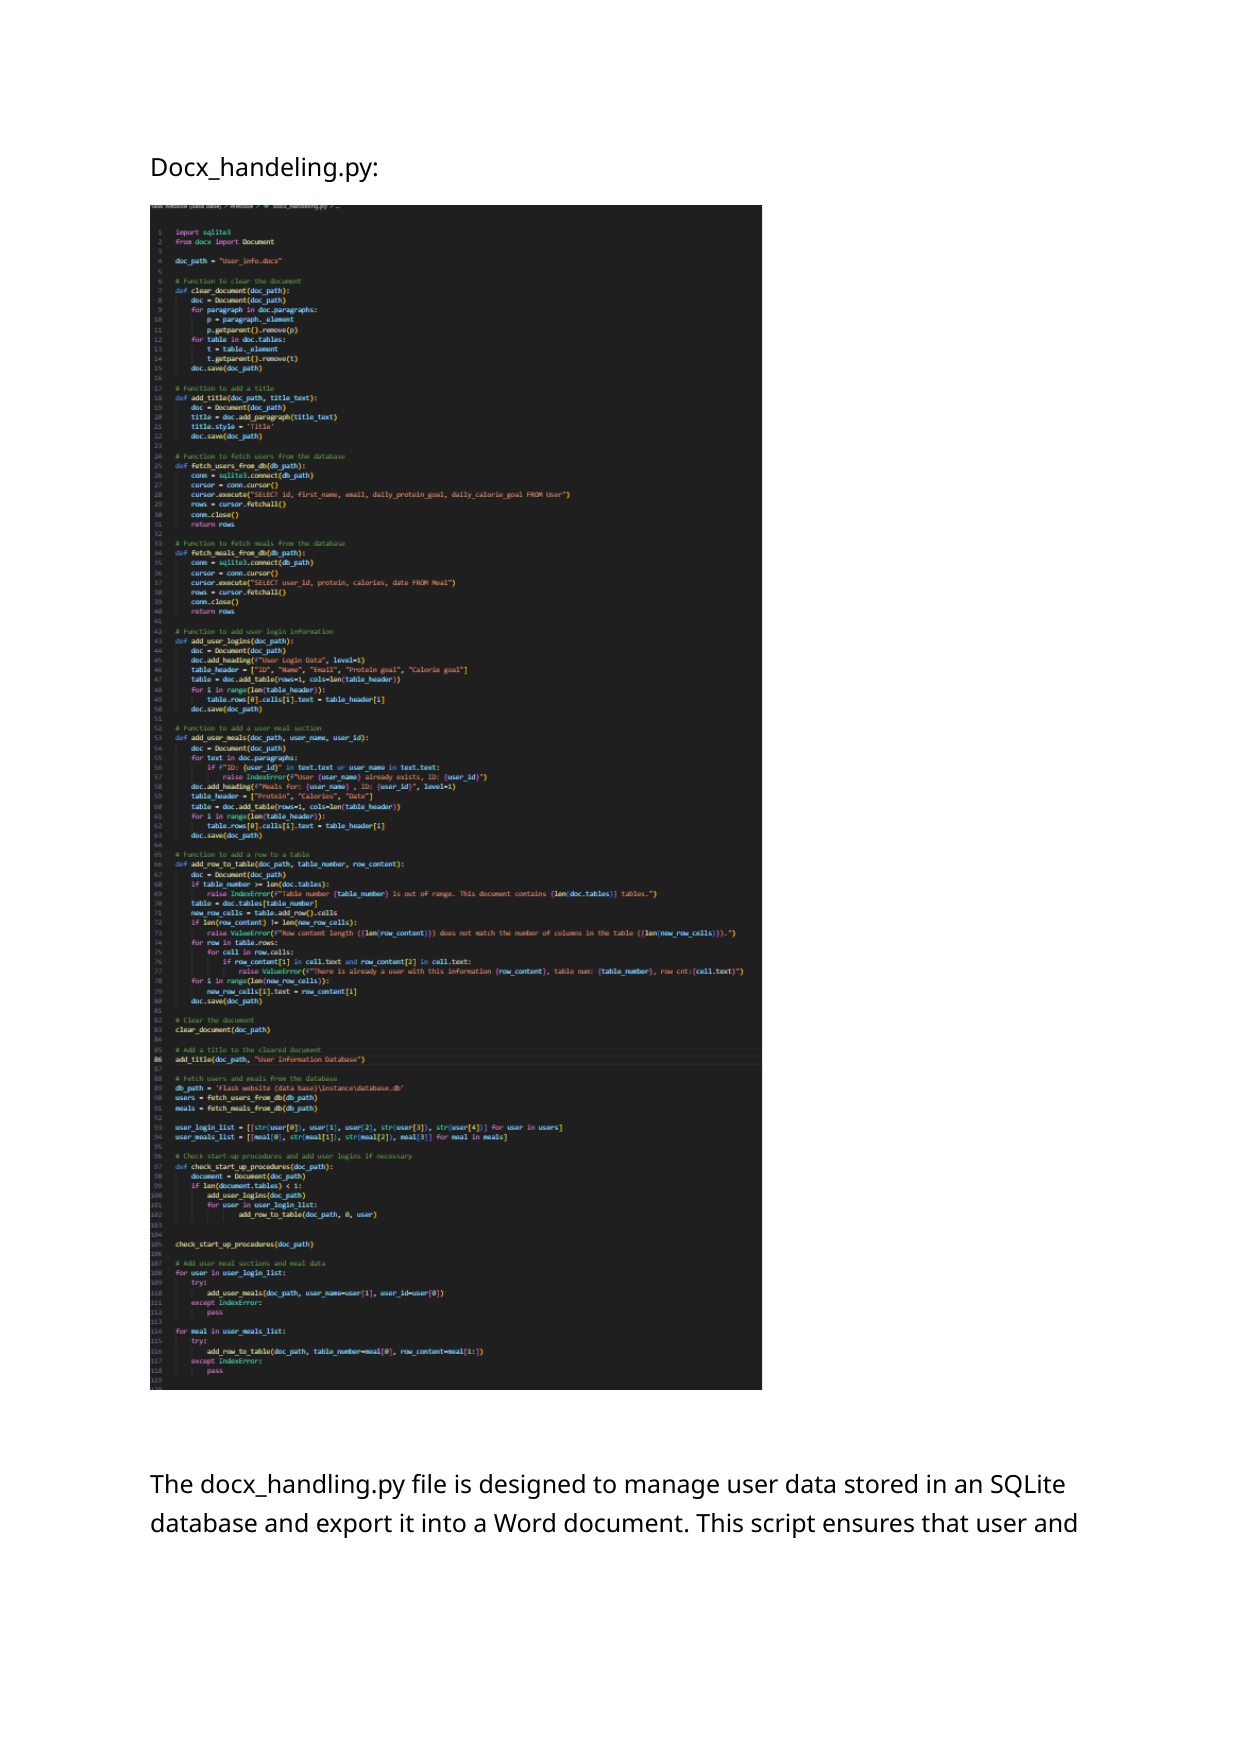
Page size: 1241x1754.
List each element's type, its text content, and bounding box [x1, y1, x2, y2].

text Docx_handeling.py: [150, 150, 1090, 184]
picture [150, 205, 763, 1390]
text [150, 1467, 1090, 1540]
